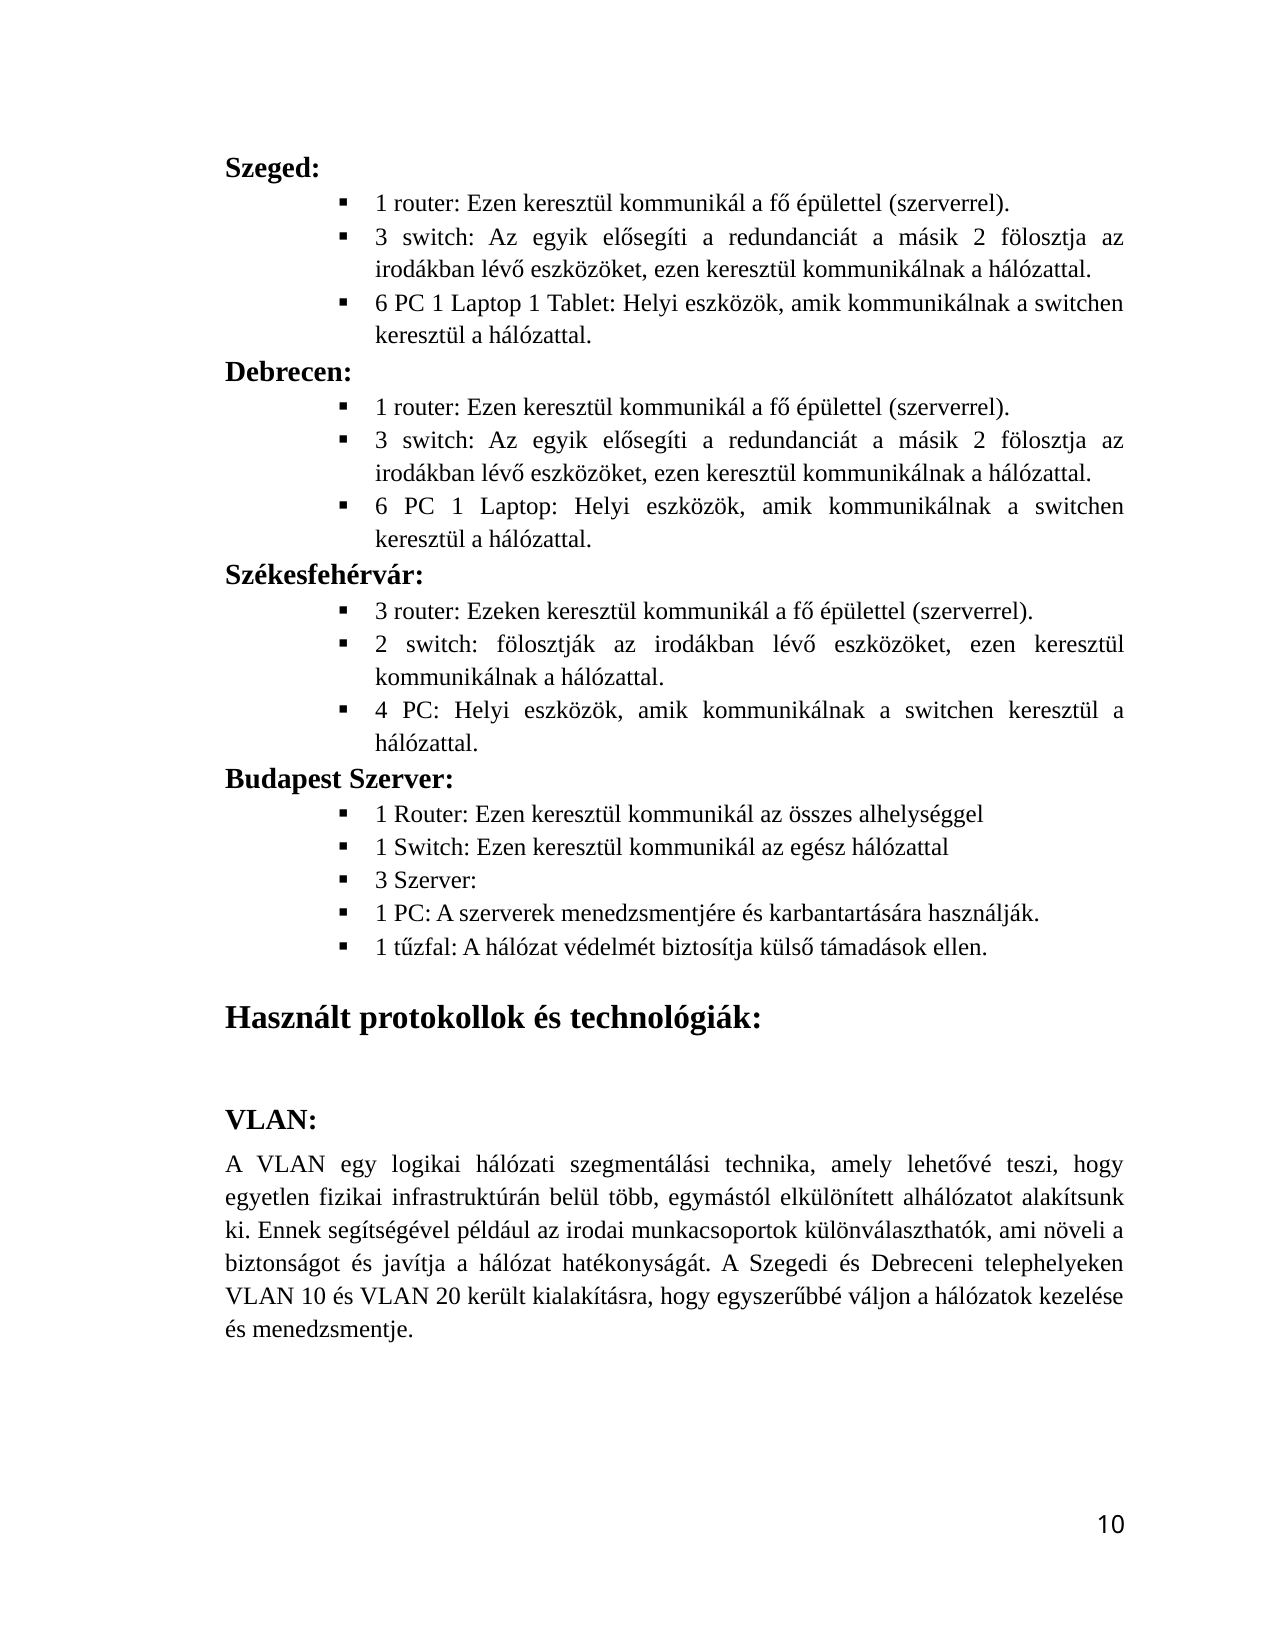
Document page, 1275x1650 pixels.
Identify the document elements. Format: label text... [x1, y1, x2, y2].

list Használt protokollok és technológiák: [225, 998, 1125, 1036]
subtitle VLAN: [150, 1102, 1125, 1136]
list 3 switch: Az egyik elősegíti a redundanciát a másik 2 fölosztja az irodákban lévő eszközöket, ezen keresztül kommunikálnak a hálózattal. [337, 425, 1125, 487]
list Debrecen: [225, 354, 1125, 387]
list 6 PC 1 Laptop: Helyi eszközök, amik kommunikálnak a switchen keresztül a hálózattal. [337, 491, 1125, 553]
list 3 Szerver: [337, 866, 1125, 894]
list 4 PC: Helyi eszközök, amik kommunikálnak a switchen keresztül a hálózattal. [337, 695, 1125, 757]
list 6 PC 1 Laptop 1 Tablet: Helyi eszközök, amik kommunikálnak a switchen keresztül a hálózattal. [337, 288, 1125, 349]
list Székesfehérvár: [225, 557, 1125, 591]
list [337, 222, 1125, 283]
list 3 router: Ezeken keresztül kommunikál a fő épülettel (szerverrel). [337, 596, 1125, 624]
list 1 PC: A szerverek menedzsmentjére és karbantartására használják. [337, 898, 1125, 927]
list 1 tűzfal: A hálózat védelmét biztosítja külső támadások ellen. [337, 932, 1125, 960]
list Szeged: [225, 150, 1125, 183]
list 1 router: Ezen keresztül kommunikál a fő épülettel (szerverrel). [337, 188, 1125, 217]
list 1 Switch: Ezen keresztül kommunikál az egész hálózattal [337, 832, 1125, 861]
list 1 Router: Ezen keresztül kommunikál az összes alhelységgel [337, 799, 1125, 828]
list 1 router: Ezen keresztül kommunikál a fő épülettel (szerverrel). [337, 392, 1125, 421]
list Budapest Szerver: [225, 761, 1125, 794]
list 2 switch: fölosztják az irodákban lévő eszközöket, ezen keresztül kommunikálnak a hálózattal. [337, 629, 1125, 691]
list A VLAN egy logikai hálózati szegmentálási technika, amely lehetővé teszi, hogy egyetlen fizikai infrastruktúrán belül több, egymástól elkülönített alhálózatot alakítsunk ki. Ennek segítségével például az irodai munkacsoportok különválaszthatók, ami növeli a biztonságot és javítja a hálózat hatékonyságát. A Szegedi és Debreceni telephelyeken VLAN 10 és VLAN 20 került kialakításra, hogy egyszerűbbé váljon a hálózatok kezelése és menedzsmentje. [225, 1149, 1125, 1343]
